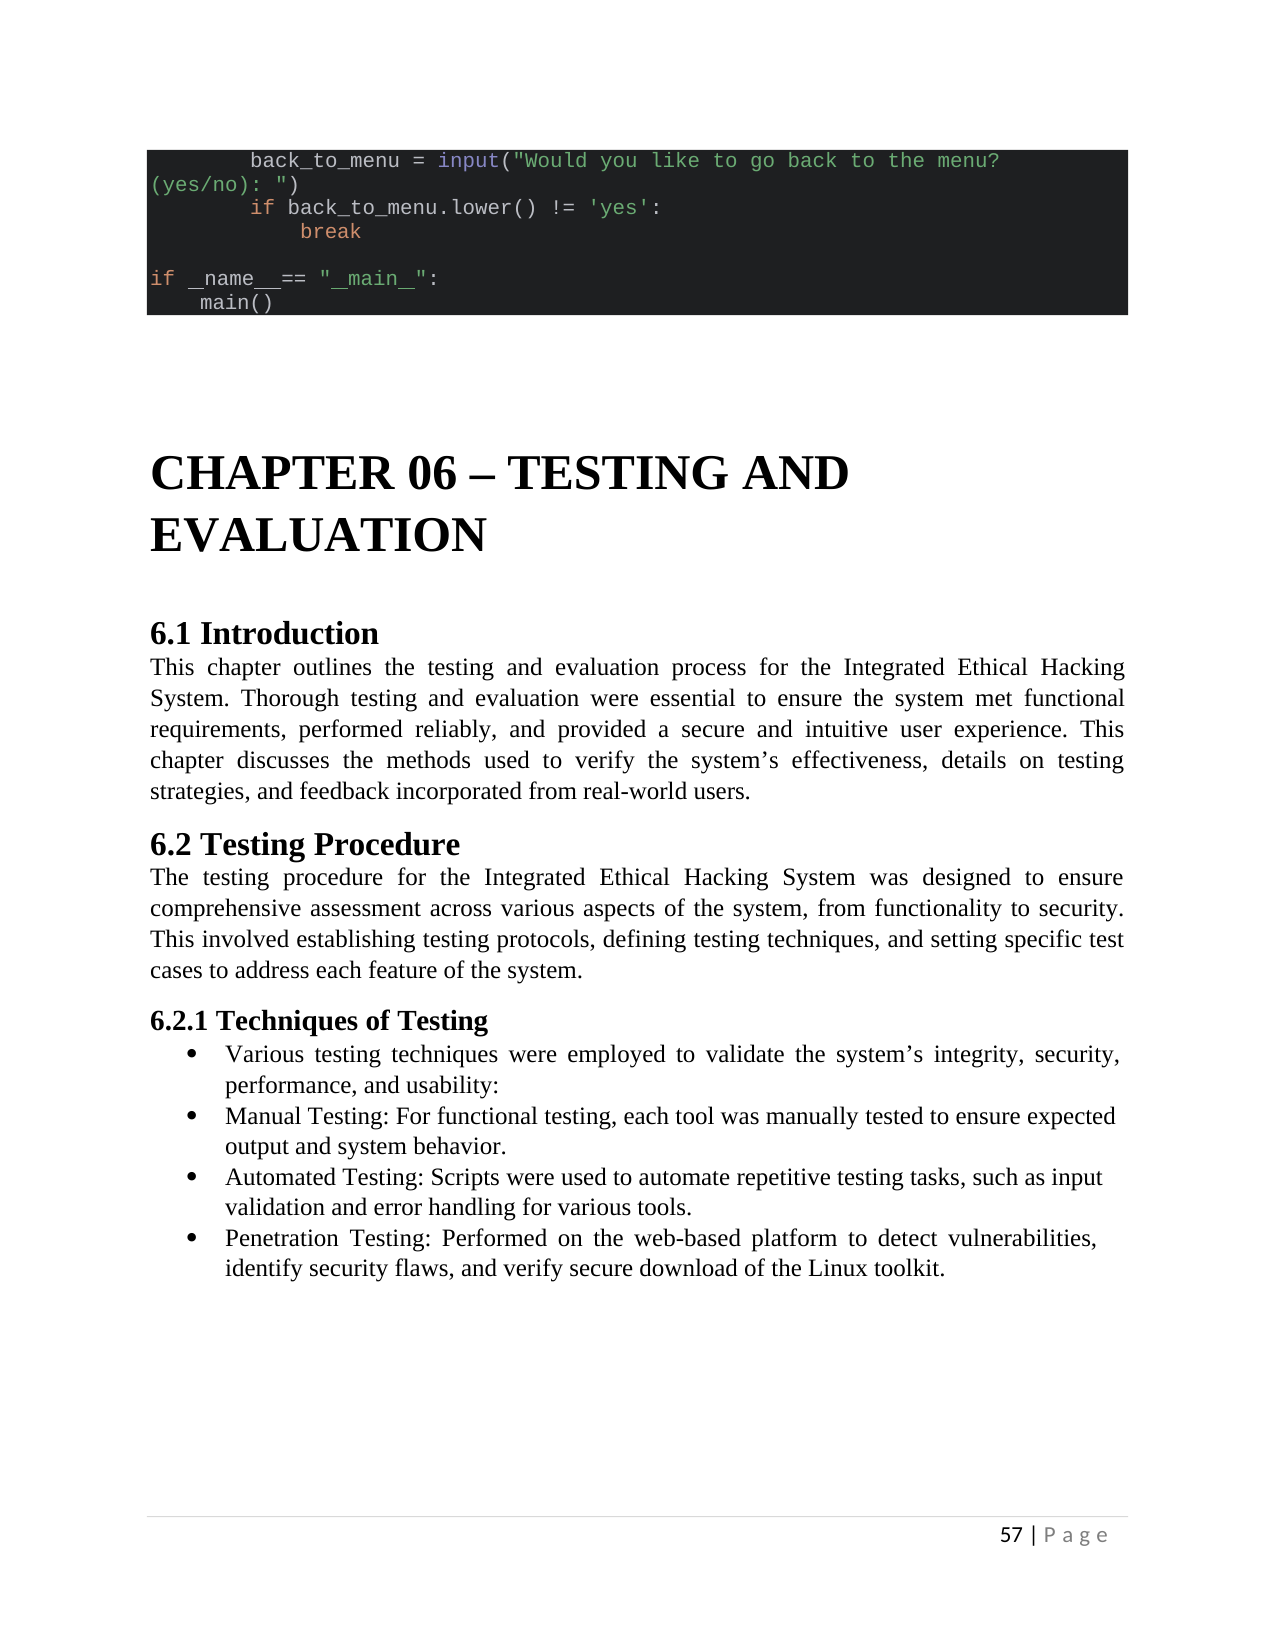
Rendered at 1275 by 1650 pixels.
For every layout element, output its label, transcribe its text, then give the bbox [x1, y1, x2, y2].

list Testing Procedure [150, 824, 1200, 862]
list Introduction [150, 614, 1200, 652]
list Manual Testing: For functional testing, each tool was manually tested to ensure expected output and system behavior. [187, 1101, 1125, 1159]
text This chapter outlines the testing and evaluation process for the Integrated Ethical Hacking System. Thorough testing and evaluation were essential to ensure the system met functional requirements, performed reliably, and provided a secure and intuitive user experience. This chapter discusses the methods used to verify the system’s effectiveness, details on testing strategies, and feedback incorporated from real-world users. [150, 652, 1125, 805]
subtitle Techniques of Testing [150, 1003, 1200, 1037]
list Various testing techniques were employed to validate the system’s integrity, security, performance, and usability: [187, 1039, 1124, 1099]
list Penetration Testing: Performed on the web-based platform to detect vulnerabilities, identify security flaws, and verify secure download of the Linux toolkit. [187, 1223, 1125, 1282]
text The testing procedure for the Integrated Ethical Hacking System was designed to ensure comprehensive assessment across various aspects of the system, from functionality to security. This involved establishing testing protocols, defining testing techniques, and setting specific test cases to address each feature of the system. [150, 862, 1125, 984]
list Automated Testing: Scripts were used to automate repetitive testing tasks, such as input validation and error handling for various tools. [187, 1162, 1124, 1221]
subtitle CHAPTER 06 – TESTING AND EVALUATION [150, 442, 1125, 562]
